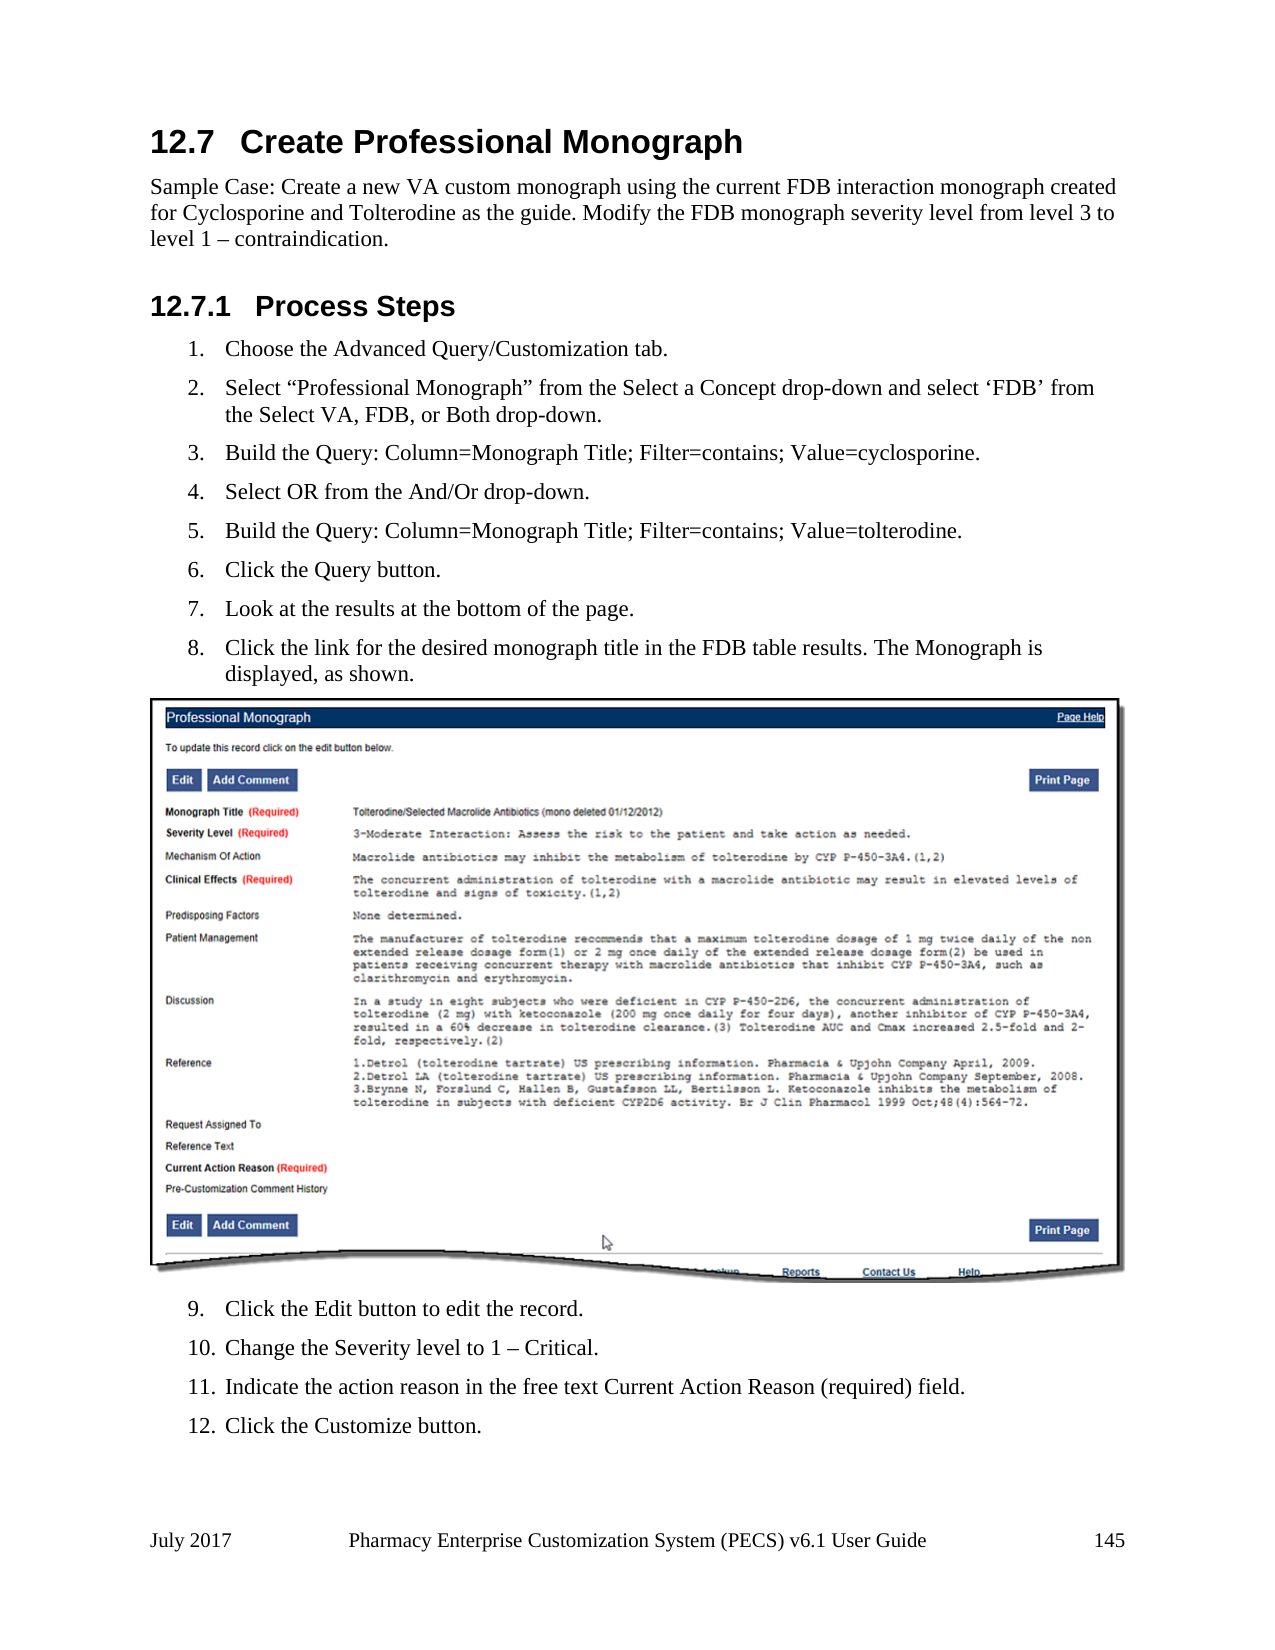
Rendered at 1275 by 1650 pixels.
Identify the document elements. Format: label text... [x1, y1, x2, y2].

picture [150, 698, 1125, 1283]
text Look at the results at the bottom of the page. [187, 595, 1125, 621]
text Build the Query: Column=Monograph Title; Filter=contains; Value=tolterodine. [187, 517, 1125, 543]
text Indicate the action reason in the free text Current Action Reason (required) field. [187, 1373, 1125, 1399]
text Click the Customize button. [187, 1412, 1125, 1438]
text Select OR from the And/Or drop-down. [187, 478, 1125, 505]
text Select “Professional Monograph” from the Select a Concept drop-down and select ‘FDB’ from the Select VA, FDB, or Both drop-down. [187, 374, 1125, 427]
subtitle Create Professional Monograph [150, 122, 1125, 160]
list Choose the Advanced Query/Customization tab. [187, 335, 1125, 362]
text Click the link for the desired monograph title in the FDB table results. The Monograph is displayed, as shown. [187, 634, 1125, 686]
text Click the Query button. [187, 556, 1125, 582]
text Change the Severity level to 1 – Critical. [187, 1334, 1125, 1361]
text Sample Case: Create a new VA custom monograph using the current FDB interaction monograph created for Cyclosporine and Tolterodine as the guide. Modify the FDB monograph severity level from level 3 to level 1 – contraindication. [150, 173, 1125, 252]
text Build the Query: Column=Monograph Title; Filter=contains; Value=cyclosporine. [187, 439, 1125, 466]
text Click the Edit button to edit the record. [187, 1296, 1125, 1322]
subtitle Process Steps [150, 289, 1125, 323]
